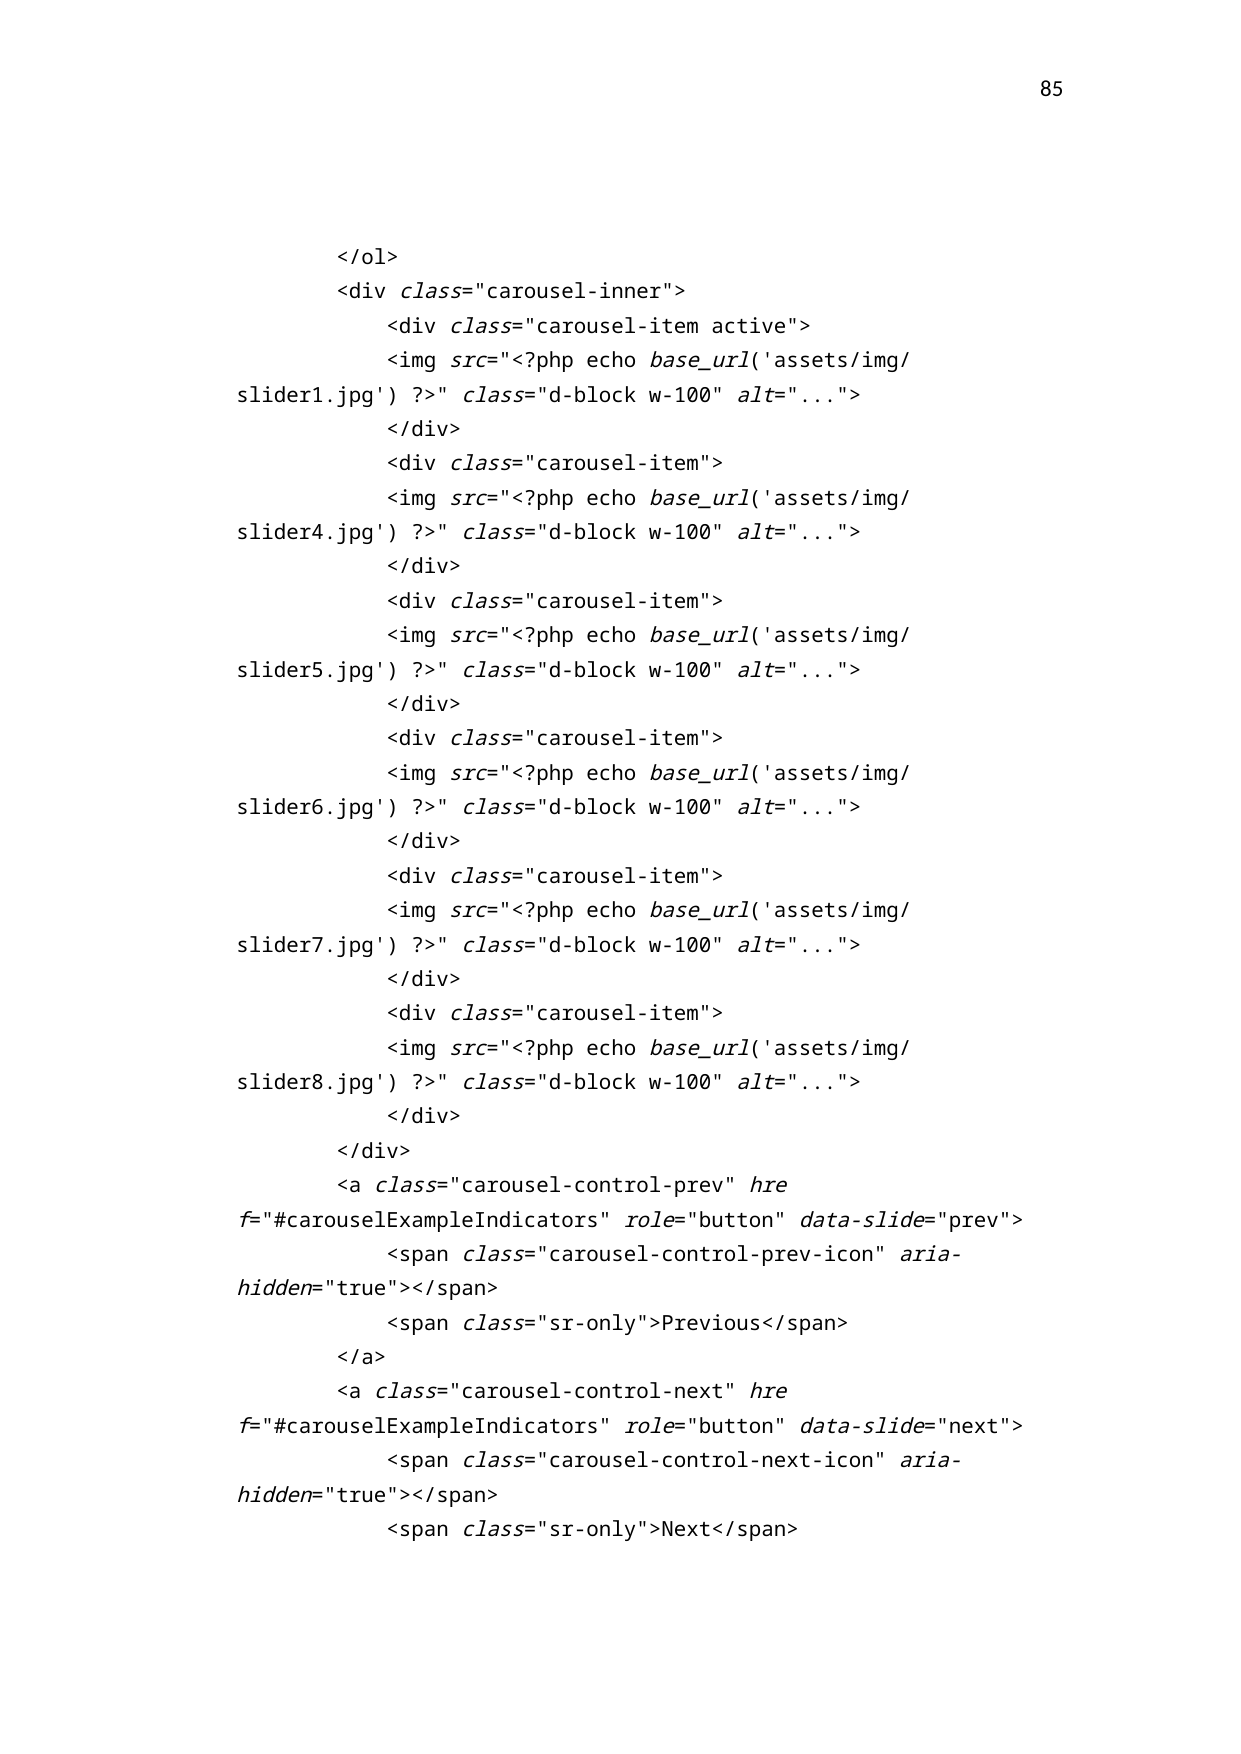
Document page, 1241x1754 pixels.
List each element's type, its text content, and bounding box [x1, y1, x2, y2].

text <span class="carousel-control-prev-icon" aria-hidden="true"></span> [236, 1233, 1063, 1302]
text <a class="carousel-control-prev" href="#carouselExampleIndicators" role="button" data-slide="prev"> [236, 1164, 1063, 1233]
text <span class="sr-only">Next</span> [236, 1508, 1063, 1542]
text <div class="carousel-item"> [236, 442, 1063, 477]
text </div> [236, 821, 1063, 855]
text </a> [236, 1336, 1063, 1371]
text <div class="carousel-item"> [236, 717, 1063, 752]
text <img src="<?php echo base_url('assets/img/slider1.jpg') ?>" class="d-block w-100" alt="..."> [236, 339, 1063, 408]
text <div class="carousel-item"> [236, 992, 1063, 1027]
text </div> [236, 683, 1063, 717]
text <div class="carousel-item"> [236, 580, 1063, 614]
text <span class="carousel-control-next-icon" aria-hidden="true"></span> [236, 1439, 1063, 1508]
text <div class="carousel-item"> [236, 855, 1063, 889]
text <img src="<?php echo base_url('assets/img/slider8.jpg') ?>" class="d-block w-100" alt="..."> [236, 1027, 1063, 1096]
text </div> [236, 546, 1063, 580]
text </div> [236, 1130, 1063, 1164]
text </ol> [236, 236, 1063, 271]
text <span class="sr-only">Previous</span> [236, 1302, 1063, 1336]
text <a class="carousel-control-next" href="#carouselExampleIndicators" role="button" data-slide="next"> [236, 1371, 1063, 1439]
text <img src="<?php echo base_url('assets/img/slider4.jpg') ?>" class="d-block w-100" alt="..."> [236, 477, 1063, 546]
text <img src="<?php echo base_url('assets/img/slider5.jpg') ?>" class="d-block w-100" alt="..."> [236, 614, 1063, 683]
text </div> [236, 958, 1063, 992]
text </div> [236, 1096, 1063, 1130]
text <div class="carousel-item active"> [236, 305, 1063, 339]
text <img src="<?php echo base_url('assets/img/slider7.jpg') ?>" class="d-block w-100" alt="..."> [236, 889, 1063, 958]
text <img src="<?php echo base_url('assets/img/slider6.jpg') ?>" class="d-block w-100" alt="..."> [236, 752, 1063, 821]
text <div class="carousel-inner"> [236, 271, 1063, 305]
text </div> [236, 408, 1063, 442]
